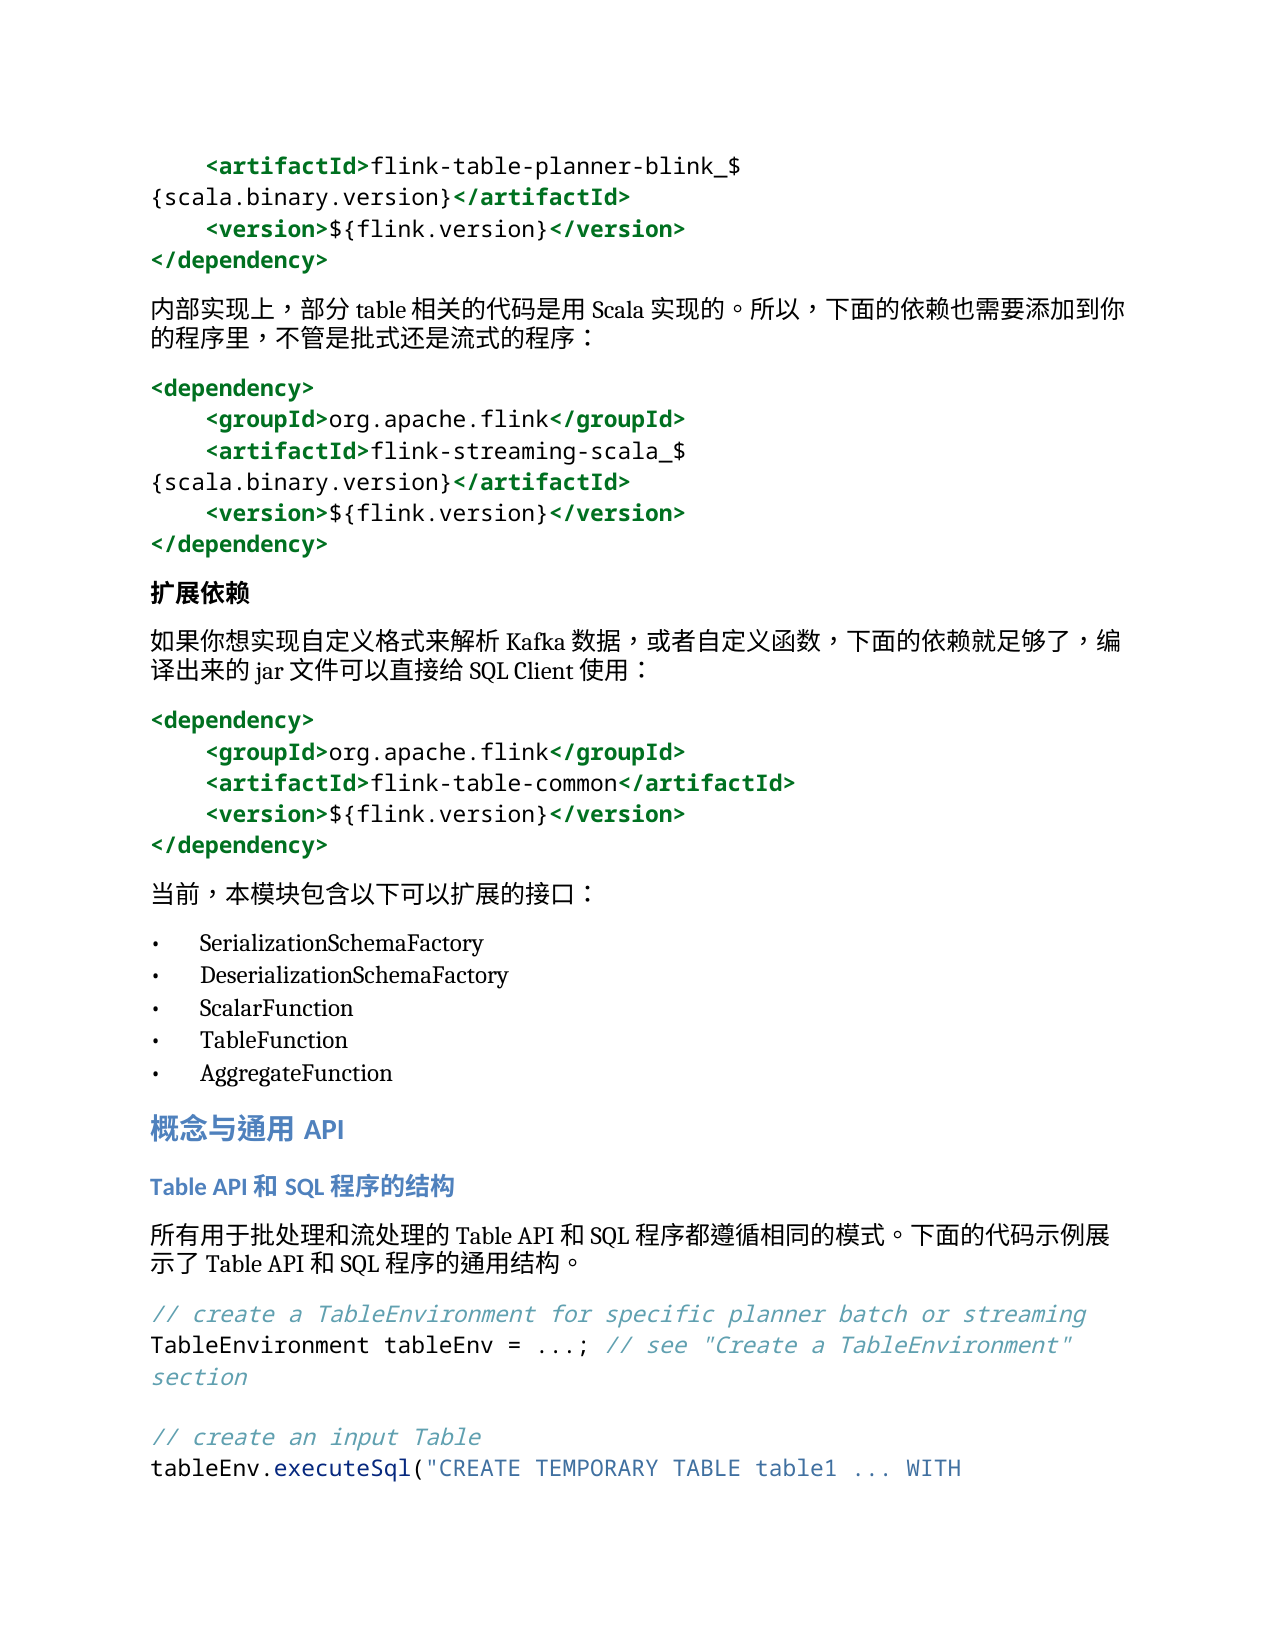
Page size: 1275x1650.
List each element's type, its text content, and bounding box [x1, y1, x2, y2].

text <dependency> <groupId>org.apache.flink</groupId> <artifactId>flink-table-common</artifactId> <version>${flink.version}</version> </dependency> [150, 704, 1125, 860]
list AggregateFunction [150, 1059, 1125, 1087]
text 如果你想实现自定义格式来解析 Kafka 数据，或者自定义函数，下面的依赖就足够了，编译出来的 jar 文件可以直接给 SQL Client 使用： [150, 628, 1125, 685]
list TableFunction [150, 1026, 1125, 1055]
text <dependency> <groupId>org.apache.flink</groupId> <artifactId>flink-streaming-scala_${scala.binary.version}</artifactId> <version>${flink.version}</version> </dependency> [150, 372, 1125, 559]
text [150, 1298, 1125, 1483]
text 所有用于批处理和流处理的 Table API 和 SQL 程序都遵循相同的模式。下面的代码示例展示了 Table API 和 SQL 程序的通用结构。 [150, 1222, 1125, 1279]
list ScalarFunction [150, 994, 1125, 1022]
subtitle Table API 和 SQL 程序的结构 [150, 1169, 1125, 1203]
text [150, 150, 1125, 275]
text 当前，本模块包含以下可以扩展的接口： [150, 881, 1125, 910]
subtitle 概念与通用 API [150, 1108, 1125, 1148]
list DeserializationSchemaFactory [150, 961, 1125, 990]
text 内部实现上，部分 table 相关的代码是用 Scala 实现的。所以，下面的依赖也需要添加到你的程序里，不管是批式还是流式的程序： [150, 296, 1125, 353]
text 扩展依赖 [150, 580, 1125, 609]
list SerializationSchemaFactory [150, 929, 1125, 957]
